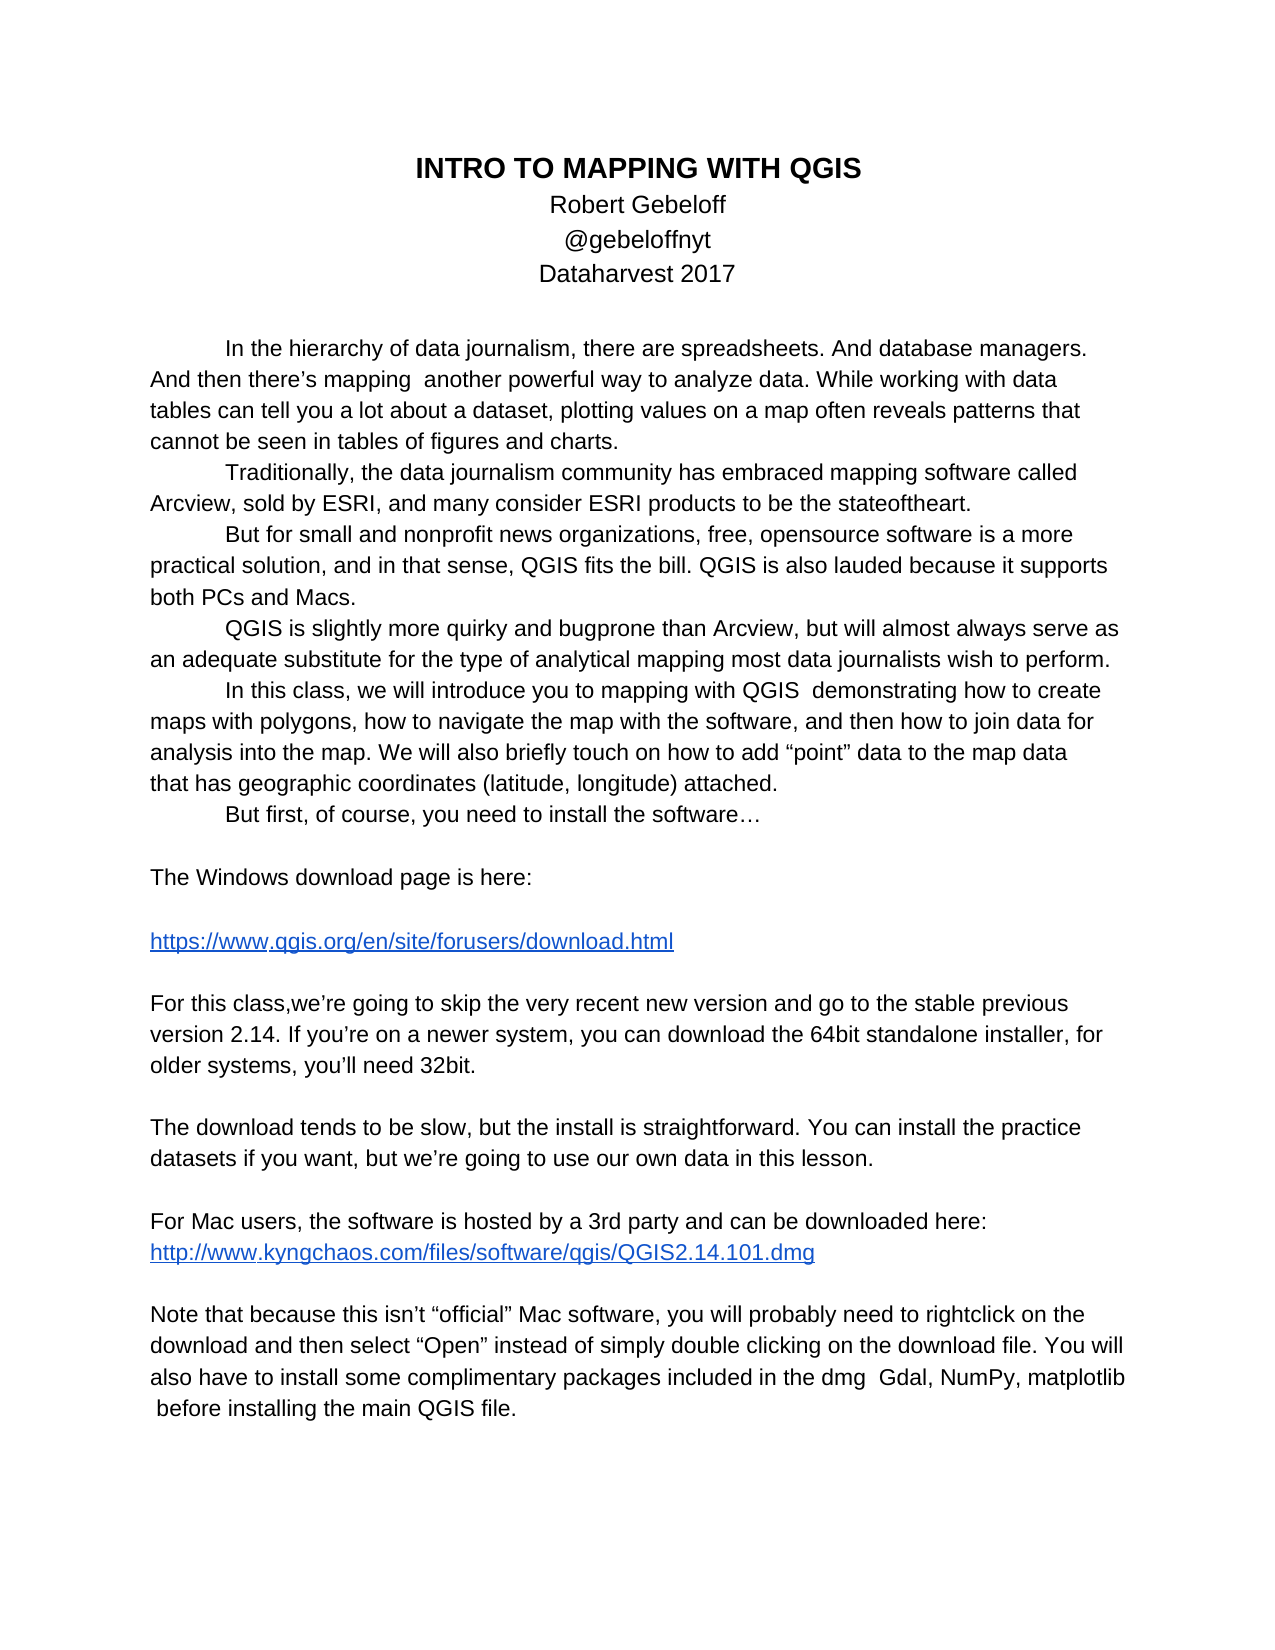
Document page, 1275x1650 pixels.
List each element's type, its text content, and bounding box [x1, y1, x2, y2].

text @gebeloffnyt [558, 225, 716, 254]
text Note that because this isn’t “official” Mac software, you will probably need to right­click on the download and then select “Open” instead of simply double clicking on the download file. You will also have to install some complimentary packages included in the dmg ­ Gdal, NumPy, matplotlib ­­ before installing the main QGIS file. [150, 1301, 1127, 1421]
text Dataharvest 2017 [533, 259, 741, 288]
text But first, of course, you need to install the software… The Windows download page is here: [150, 801, 767, 890]
text that has geographic coordinates (latitude, longitude) attached. [150, 770, 1139, 796]
text Traditionally, the data journalism community has embraced mapping software called [225, 459, 1139, 485]
text For Mac users, the software is hosted by a 3rd party and can be downloaded here: [150, 1208, 1139, 1234]
text The download tends to be slow, but the install is straightforward. You can install the practice datasets if you want, but we’re going to use our own data in this lesson. [150, 1114, 1083, 1172]
text But for small and non­profit news organizations, free, open­source software is a more practical solution, and in that sense, QGIS fits the bill. QGIS is also lauded because it supports both PCs and Macs. [150, 521, 1113, 610]
text In the hierarchy of data journalism, there are spreadsheets. And database managers. And then there’s mapping ­­ another powerful way to analyze data. While working with data tables can tell you a lot about a dataset, plotting values on a map often reveals patterns that cannot be seen in tables of figures and charts. [150, 335, 1093, 454]
text For this class,we’re going to skip the very recent new version and go to the stable previous version 2.14. If you’re on a newer system, you can download the 64­bit standalone installer, for older systems, you’ll need 32­bit. [150, 990, 1115, 1078]
text https://www.qgis.org/en/site/forusers/download.html [150, 927, 1139, 953]
text QGIS is slightly more quirky and bug­prone than Arcview, but will almost always serve as an adequate substitute for the type of analytical mapping most data journalists wish to perform. [150, 615, 1131, 672]
text In this class, we will introduce you to mapping with QGIS ­­ demonstrating how to create maps with polygons, how to navigate the map with the software, and then how to join data for analysis into the map. We will also briefly touch on how to add “point” data to the map ­­data [150, 677, 1122, 765]
text http://www.kyngchaos.com/files/software/qgis/QGIS­2.14.10­1.dmg [150, 1239, 1139, 1265]
text Arcview, sold by ESRI, and many consider ESRI products to be the state­of­the­art. [150, 490, 1139, 517]
text INTRO TO MAPPING WITH QGIS [410, 151, 867, 184]
text Robert Gebeloff [544, 191, 731, 219]
